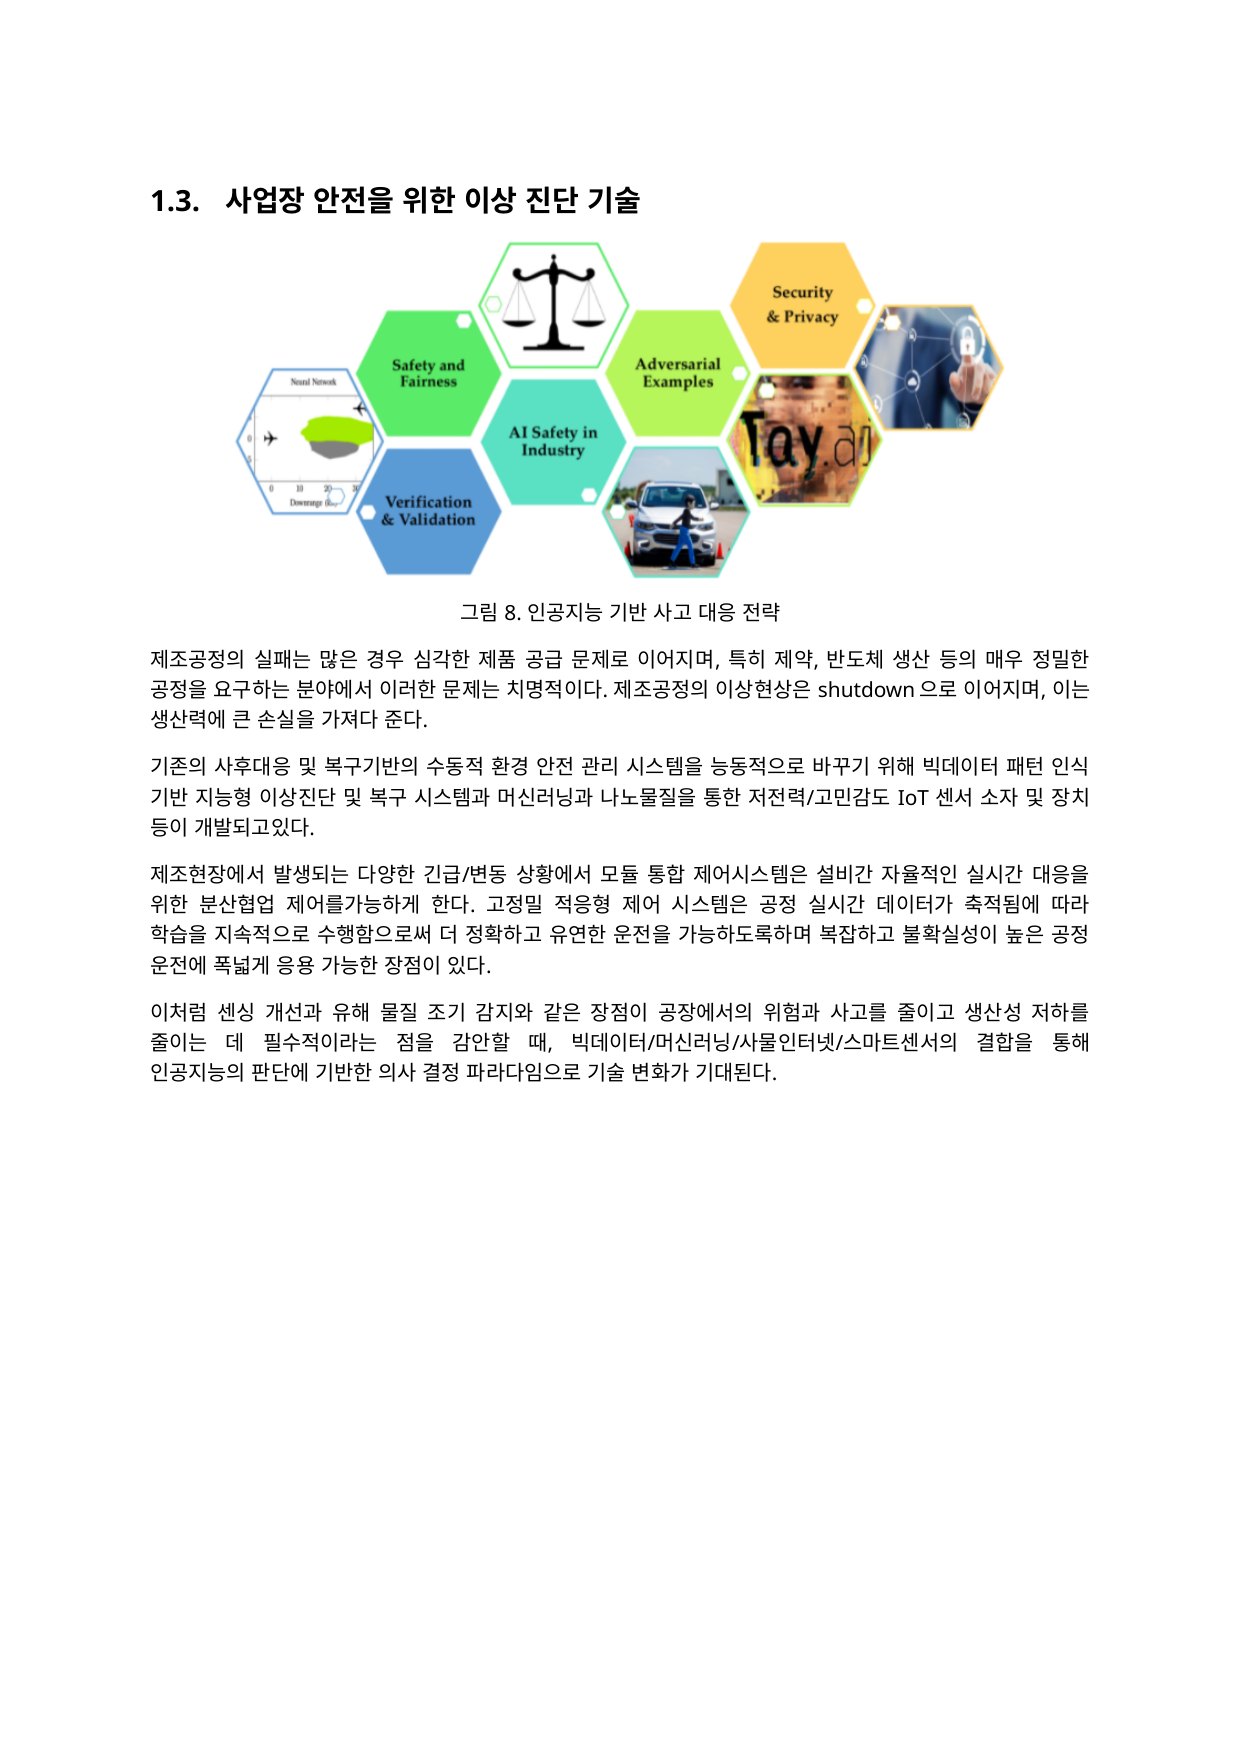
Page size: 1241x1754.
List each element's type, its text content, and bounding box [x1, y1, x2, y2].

picture [232, 236, 1008, 580]
text 그림 8. 인공지능 기반 사고 대응 전략 [150, 596, 1090, 626]
text 기존의 사후대응 및 복구기반의 수동적 환경 안전 관리 시스템을 능동적으로 바꾸기 위해 빅데이터 패턴 인식 기반 지능형 이상진단 및 복구 시스템과 머신러닝과 나노물질을 통한 저전력/고민감도 IoT 센서 소자 및 장치 등이 개발되고있다. [150, 751, 1090, 841]
subtitle 사업장 안전을 위한 이상 진단 기술 [150, 177, 1090, 219]
text 제조현장에서 발생되는 다양한 긴급/변동 상황에서 모듈 통합 제어시스템은 설비간 자율적인 실시간 대응을 위한 분산협업 제어를가능하게 한다. 고정밀 적응형 제어 시스템은 공정 실시간 데이터가 축적됨에 따라 학습을 지속적으로 수행함으로써 더 정확하고 유연한 운전을 가능하도록하며 복잡하고 불확실성이 높은 공정 운전에 폭넓게 응용 가능한 장점이 있다. [150, 858, 1090, 979]
text 제조공정의 실패는 많은 경우 심각한 제품 공급 문제로 이어지며, 특히 제약, 반도체 생산 등의 매우 정밀한 공정을 요구하는 분야에서 이러한 문제는 치명적이다. 제조공정의 이상현상은 shutdown으로 이어지며, 이는 생산력에 큰 손실을 가져다 준다. [150, 643, 1090, 734]
text 이처럼 센싱 개선과 유해 물질 조기 감지와 같은 장점이 공장에서의 위험과 사고를 줄이고 생산성 저하를 줄이는 데 필수적이라는 점을 감안할 때, 빅데이터/머신러닝/사물인터넷/스마트센서의 결합을 통해 인공지능의 판단에 기반한 의사 결정 파라다임으로 기술 변화가 기대된다. [150, 996, 1090, 1087]
